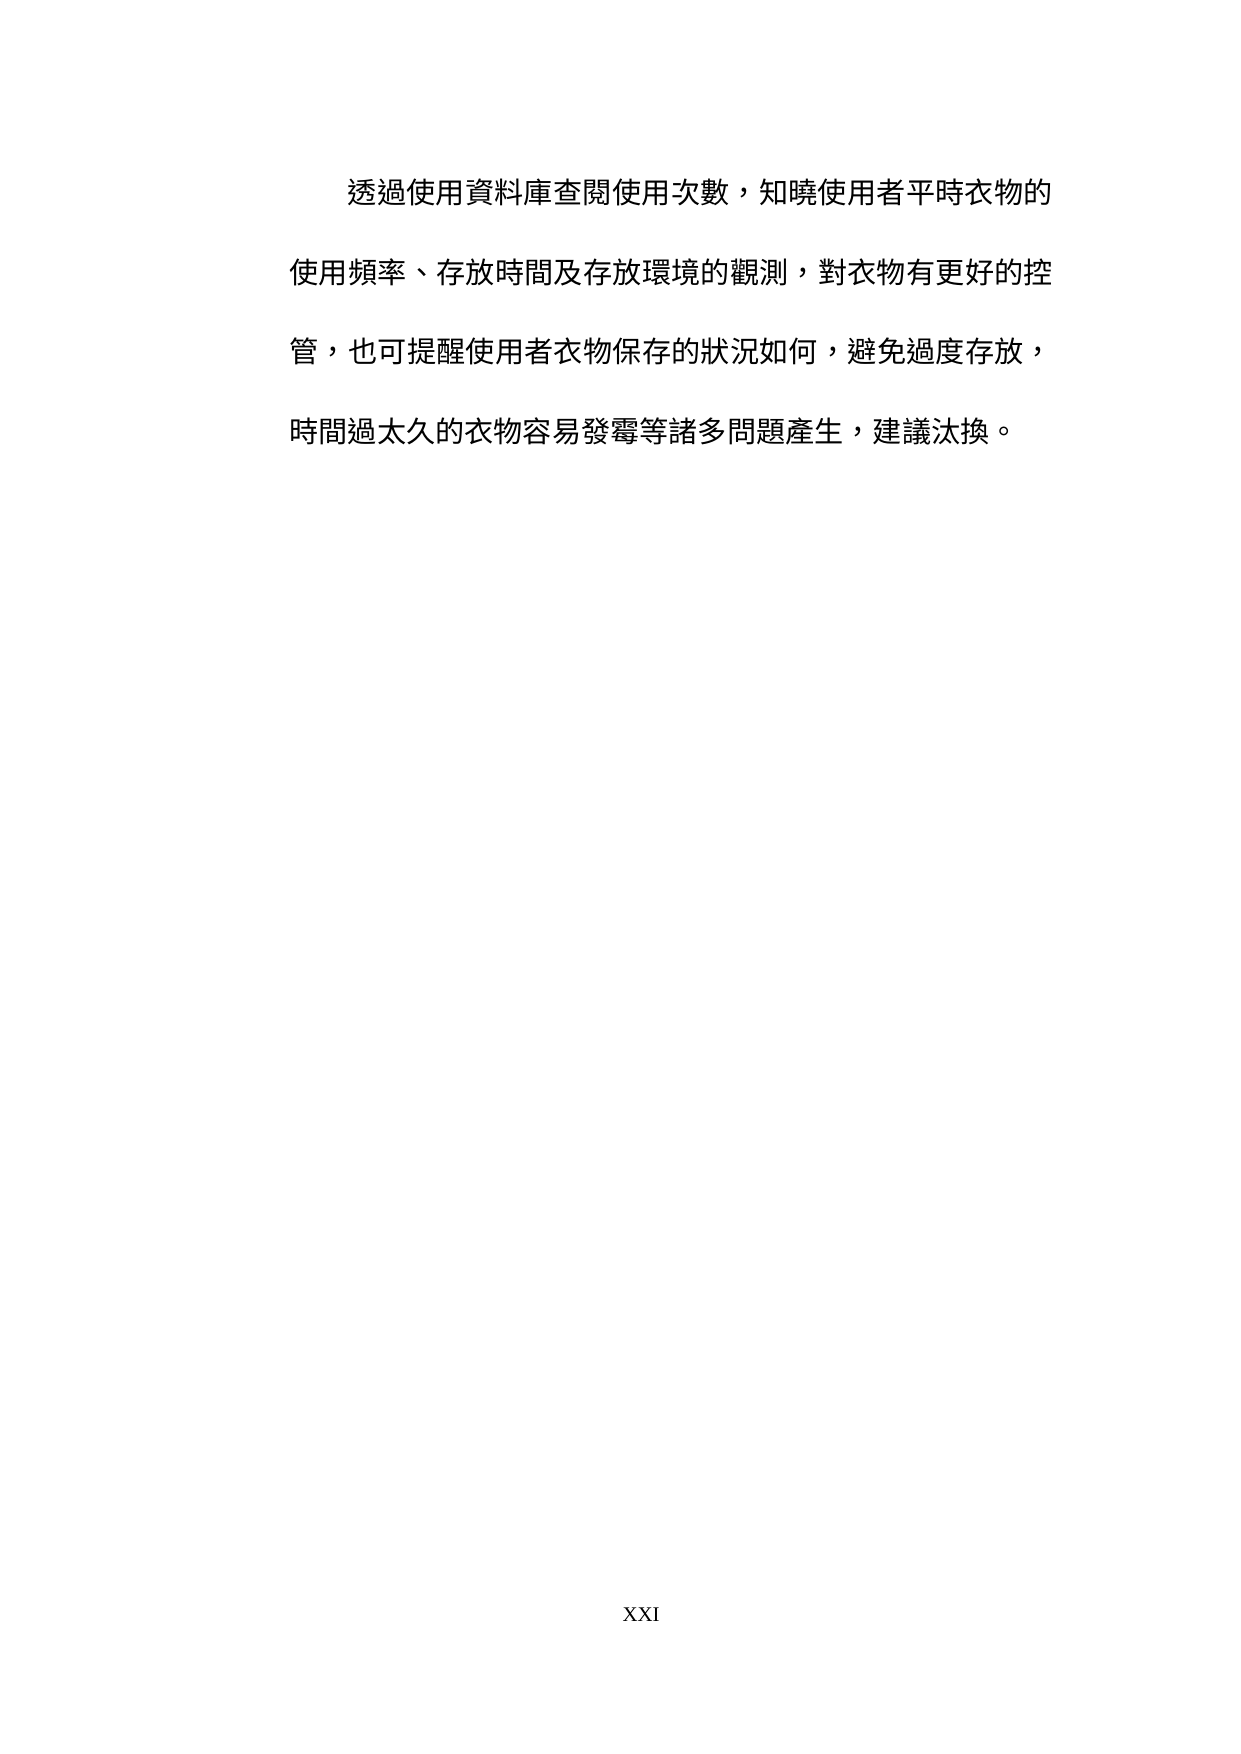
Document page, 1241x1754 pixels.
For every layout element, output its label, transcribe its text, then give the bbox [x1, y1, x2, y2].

list 透過使用資料庫查閱使用次數，知曉使用者平時衣物的使用頻率、存放時間及存放環境的觀測，對衣物有更好的控管，也可提醒使用者衣物保存的狀況如何，避免過度存放，時間過太久的衣物容易發霉等諸多問題產生，建議汰換。 [289, 151, 1053, 469]
